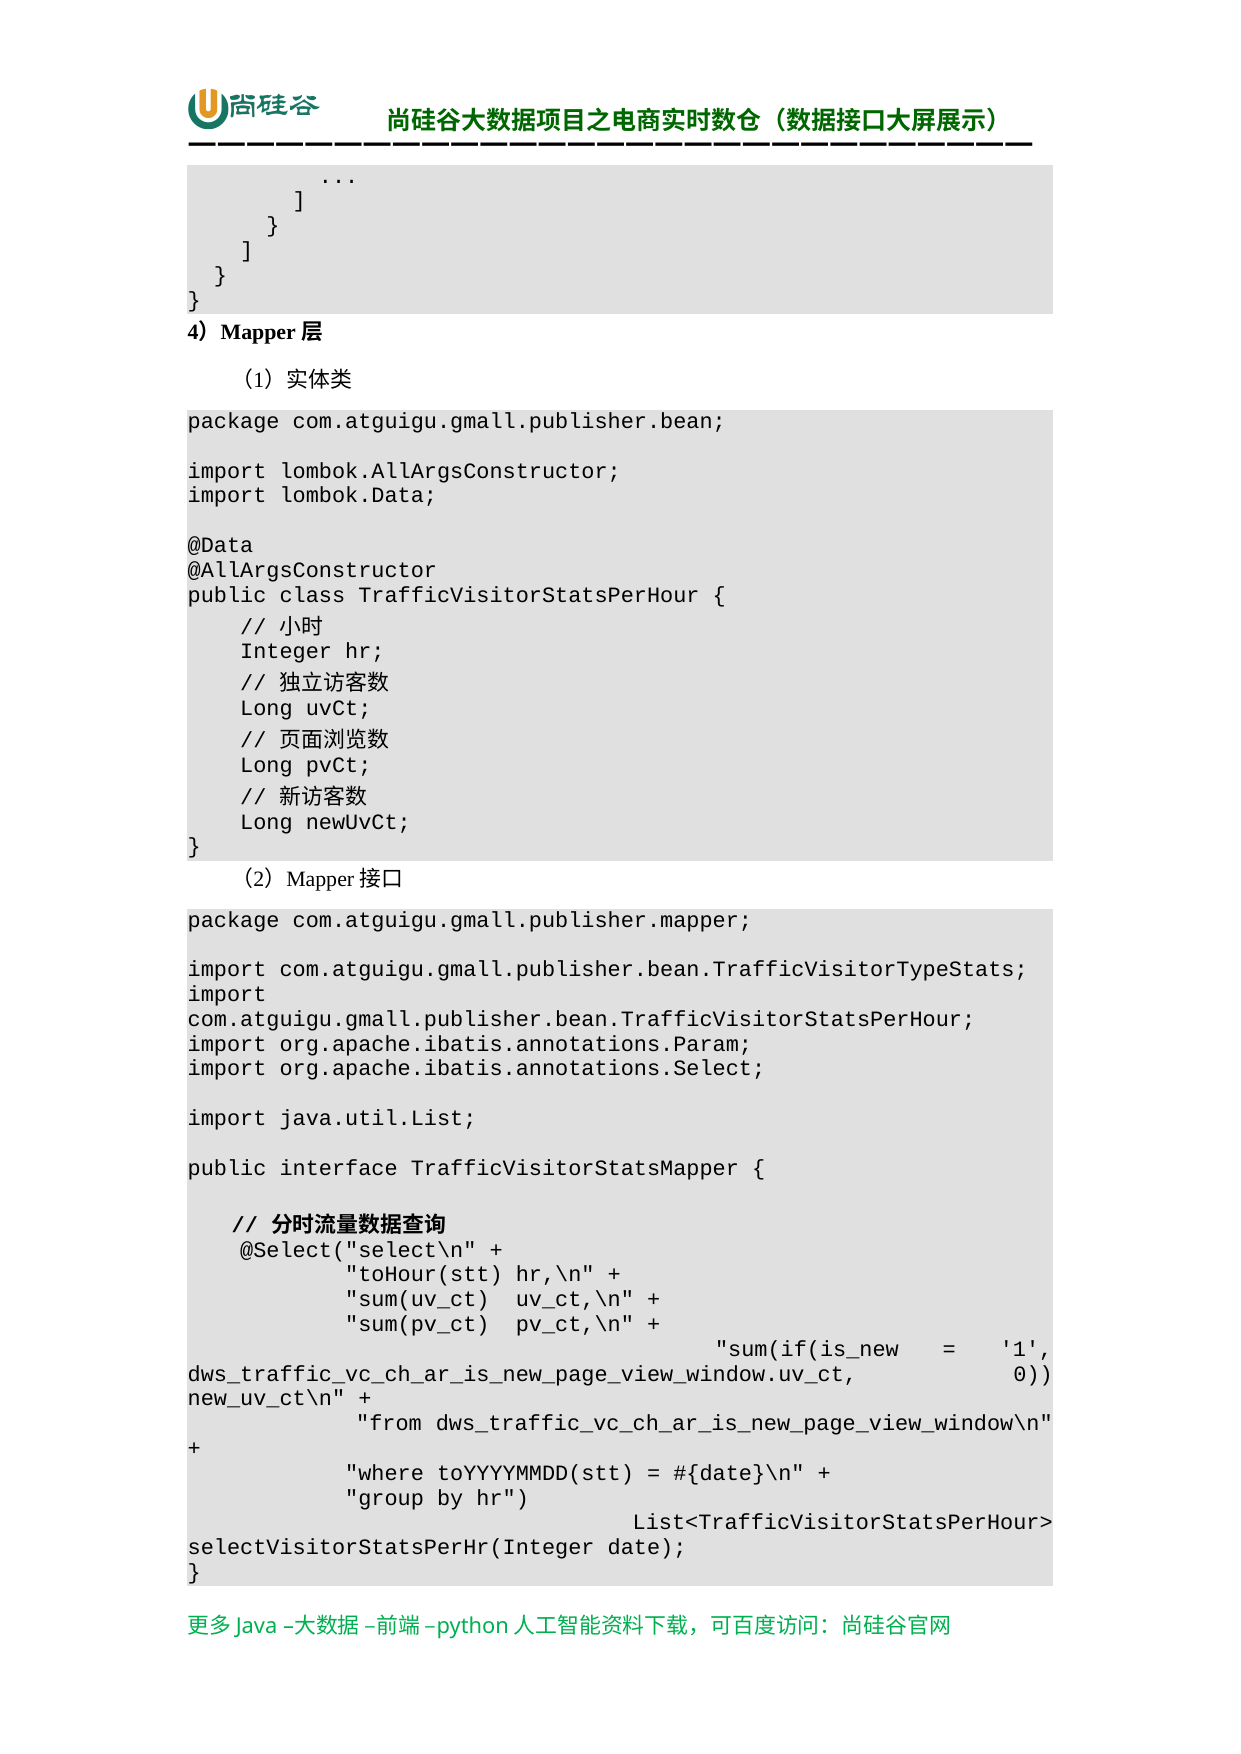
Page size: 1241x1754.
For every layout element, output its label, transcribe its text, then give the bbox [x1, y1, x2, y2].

text import com.atguigu.gmall.publisher.bean.TrafficVisitorTypeStats; [187, 958, 1053, 983]
text import lombok.Data; [187, 485, 1053, 509]
text // 独立访客数 [187, 665, 1053, 697]
text "sum(if(is_new = '1', dws_traffic_vc_ch_ar_is_new_page_view_window.uv_ct, 0)) new_uv_ct\n" + [187, 1338, 1053, 1412]
text package com.atguigu.gmall.publisher.mapper; [187, 909, 1053, 934]
text @Select("select\n" + [187, 1239, 1053, 1263]
text // 页面浏览数 [187, 722, 1053, 754]
text Long newUvCt; [187, 811, 1053, 836]
text Long uvCt; [187, 697, 1053, 722]
text package com.atguigu.gmall.publisher.bean; [187, 410, 1053, 435]
text // 分时流量数据查询 [187, 1207, 1053, 1239]
text public class TrafficVisitorStatsPerHour { [187, 584, 1053, 609]
text List<TrafficVisitorStatsPerHour> selectVisitorStatsPerHr(Integer date); [187, 1511, 1053, 1561]
text import com.atguigu.gmall.publisher.bean.TrafficVisitorStatsPerHour; [187, 983, 1053, 1033]
text import lombok.AllArgsConstructor; [187, 460, 1053, 485]
text ... [187, 165, 1053, 190]
text } [187, 289, 1053, 314]
text 4）Mapper 层 [187, 314, 1053, 346]
text Integer hr; [187, 641, 1053, 665]
text public interface TrafficVisitorStatsMapper { [187, 1157, 1053, 1182]
text } [187, 1561, 1053, 1586]
text @Data [187, 534, 1053, 559]
text （2）Mapper 接口 [187, 861, 1053, 893]
text "group by hr") [187, 1487, 1053, 1511]
text "where toYYYYMMDD(stt) = #{date}\n" + [187, 1462, 1053, 1487]
text import java.util.List; [187, 1107, 1053, 1132]
text } [187, 836, 1053, 861]
text "toHour(stt) hr,\n" + [187, 1263, 1053, 1288]
picture [187, 88, 321, 130]
text import org.apache.ibatis.annotations.Select; [187, 1058, 1053, 1082]
text // 新访客数 [187, 779, 1053, 811]
text "from dws_traffic_vc_ch_ar_is_new_page_view_window\n" + [187, 1412, 1053, 1462]
text } [187, 214, 1053, 239]
text import org.apache.ibatis.annotations.Param; [187, 1033, 1053, 1058]
text "sum(uv_ct) uv_ct,\n" + [187, 1288, 1053, 1313]
text } [187, 264, 1053, 289]
text ] [187, 239, 1053, 264]
text @AllArgsConstructor [187, 559, 1053, 584]
text // 小时 [187, 609, 1053, 641]
text ] [187, 190, 1053, 214]
text "sum(pv_ct) pv_ct,\n" + [187, 1313, 1053, 1338]
text Long pvCt; [187, 754, 1053, 779]
text （1）实体类 [187, 362, 1053, 394]
